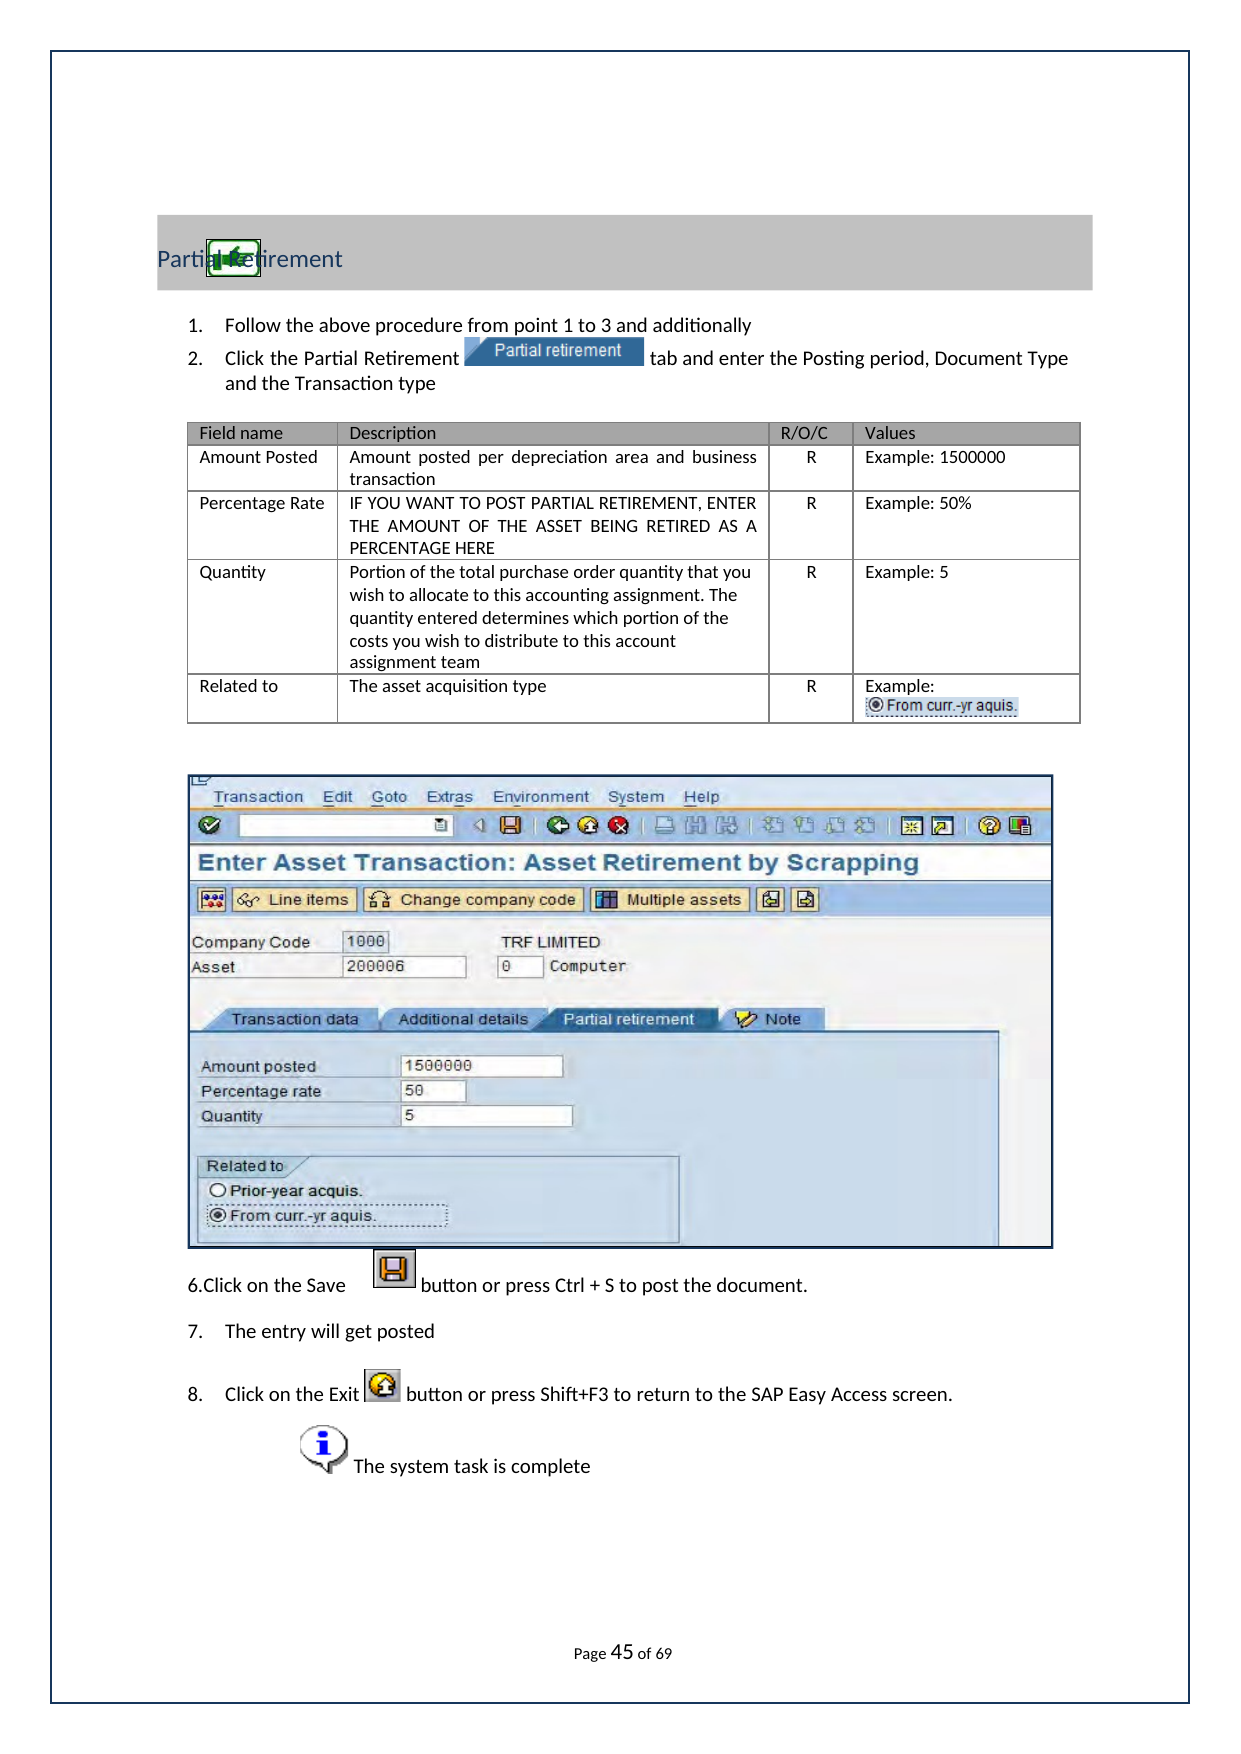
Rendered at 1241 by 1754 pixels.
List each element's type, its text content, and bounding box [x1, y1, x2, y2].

table_cell R [770, 446, 852, 490]
picture [300, 1425, 349, 1474]
picture [464, 337, 645, 366]
list Follow the above procedure from point 1 to 3 and additionally [187, 312, 1157, 337]
table_cell Amount posted per depreciation area and business transaction [338, 446, 768, 490]
picture [374, 1250, 415, 1287]
list Click the Partial Retirement tab and enter the Posting period, Document Type and the Transaction type [187, 337, 1070, 396]
table_cell Example: 5 [854, 560, 1079, 673]
picture [364, 1369, 401, 1402]
table_cell R [770, 492, 852, 559]
picture [865, 697, 1019, 717]
table_cell Portion of the total purchase order quantity that you wish to allocate to this accounting assignment. The quantity entered determines which portion of the costs you wish to distribute to this account assignment team [338, 560, 768, 673]
list Click on the Exit button or press Shift+F3 to return to the SAP Easy Access screen. The system task is complete [187, 1369, 959, 1479]
picture [190, 777, 1051, 1246]
picture [207, 240, 260, 276]
table_header Field name [188, 423, 337, 444]
table_header R/O/C [770, 423, 852, 444]
table_cell Example: 1500000 [854, 446, 1079, 490]
table_cell R [770, 675, 852, 722]
table_header Values [854, 423, 1079, 444]
table_cell R [770, 560, 852, 673]
table_cell The asset acquisition type [338, 675, 768, 722]
table_cell Percentage Rate [188, 492, 337, 559]
table_cell Example: 50% [854, 492, 1079, 559]
list The entry will get posted [187, 1318, 1157, 1344]
table_header Description [338, 423, 768, 444]
table_cell IF YOU WANT TO POST PARTIAL RETIREMENT, ENTER THE AMOUNT OF THE ASSET BEING RETIRED AS A PERCENTAGE HERE [338, 492, 768, 559]
table_cell Example: [854, 675, 1079, 722]
table_cell Amount Posted [188, 446, 337, 490]
table_cell Related to [188, 675, 337, 722]
table_cell Quantity [188, 560, 337, 673]
